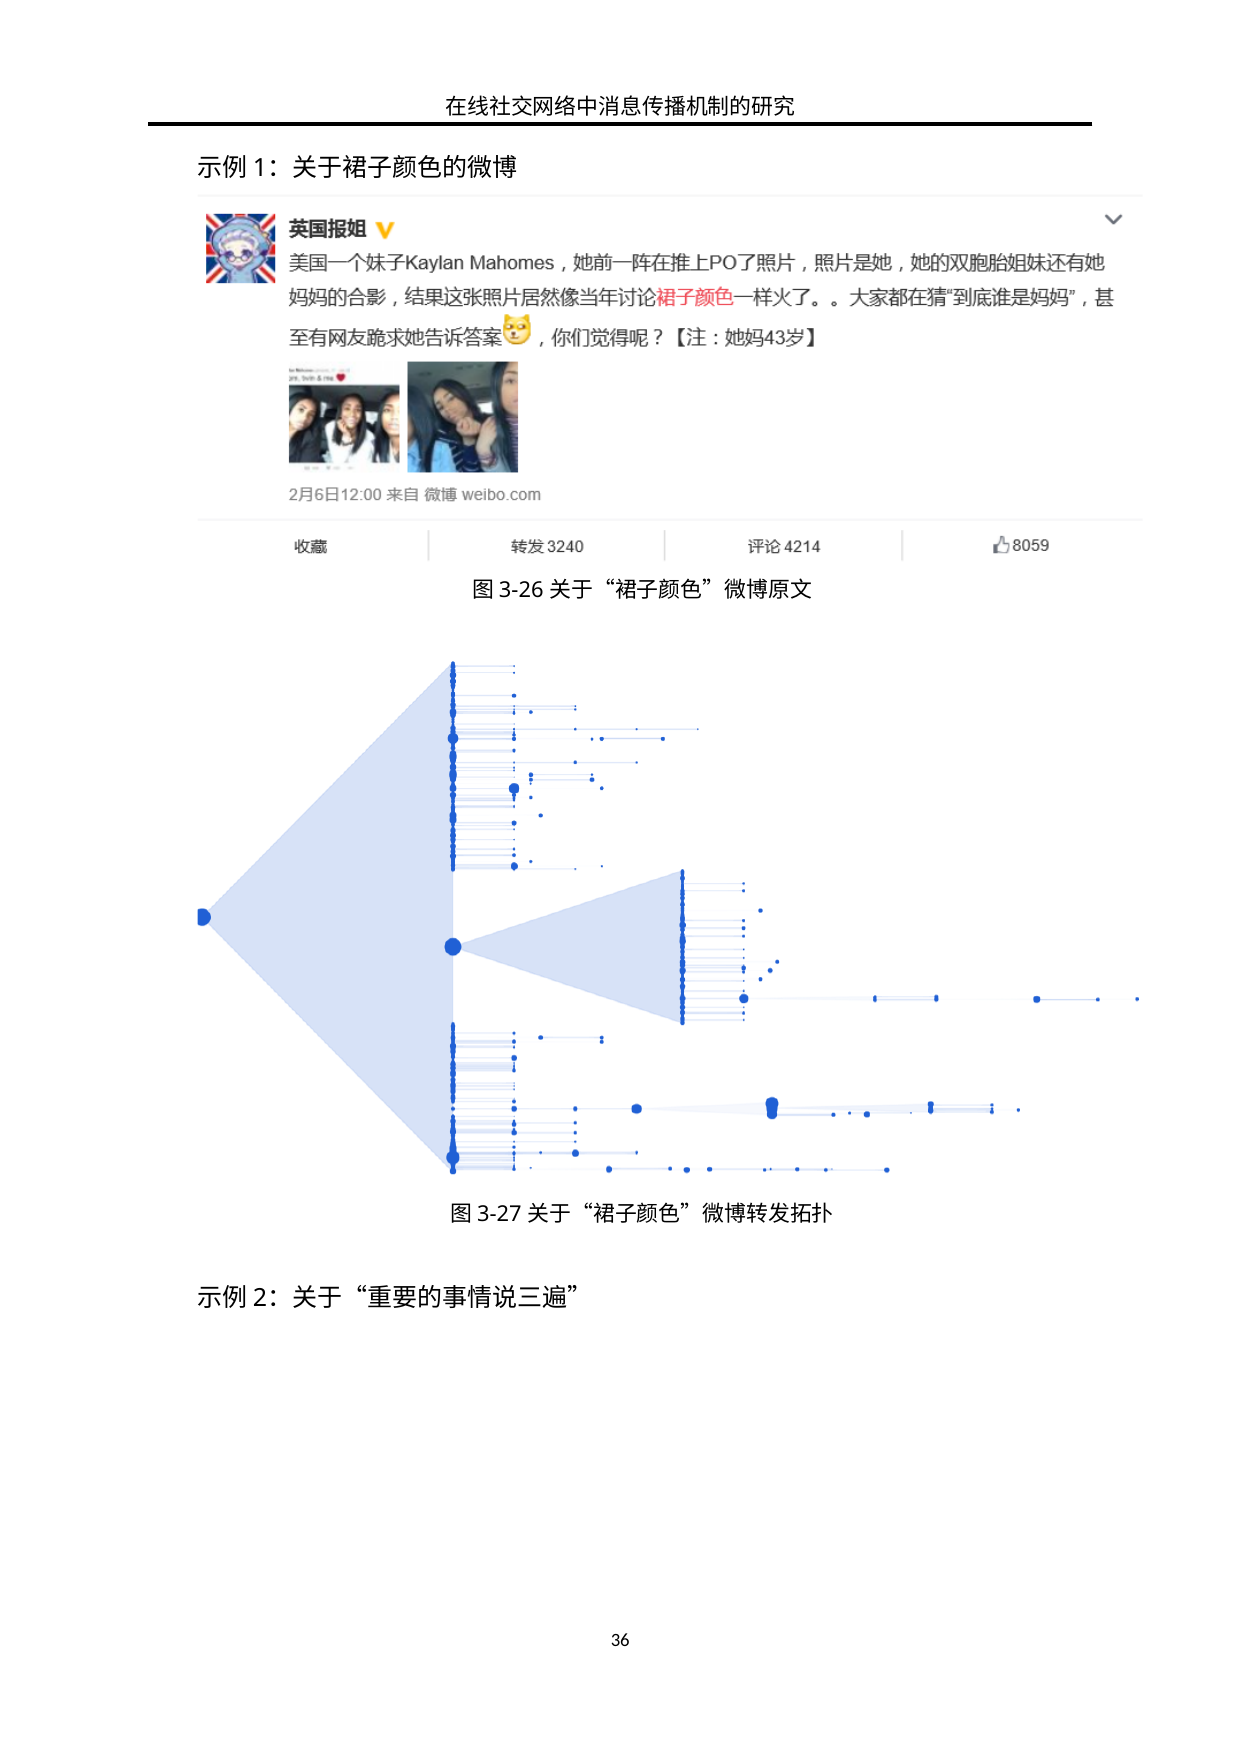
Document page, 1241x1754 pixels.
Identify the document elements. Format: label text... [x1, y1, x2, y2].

text 图3-27 关于“裙子颜色”微博转发拓扑 [148, 1196, 1092, 1227]
picture [197, 193, 1143, 566]
text 示例1：关于裙子颜色的微博 [148, 148, 1092, 184]
text 图3-26 关于“裙子颜色”微博原文 [148, 572, 1092, 604]
picture [197, 654, 1143, 1189]
text 示例2：关于“重要的事情说三遍” [148, 1278, 1092, 1314]
